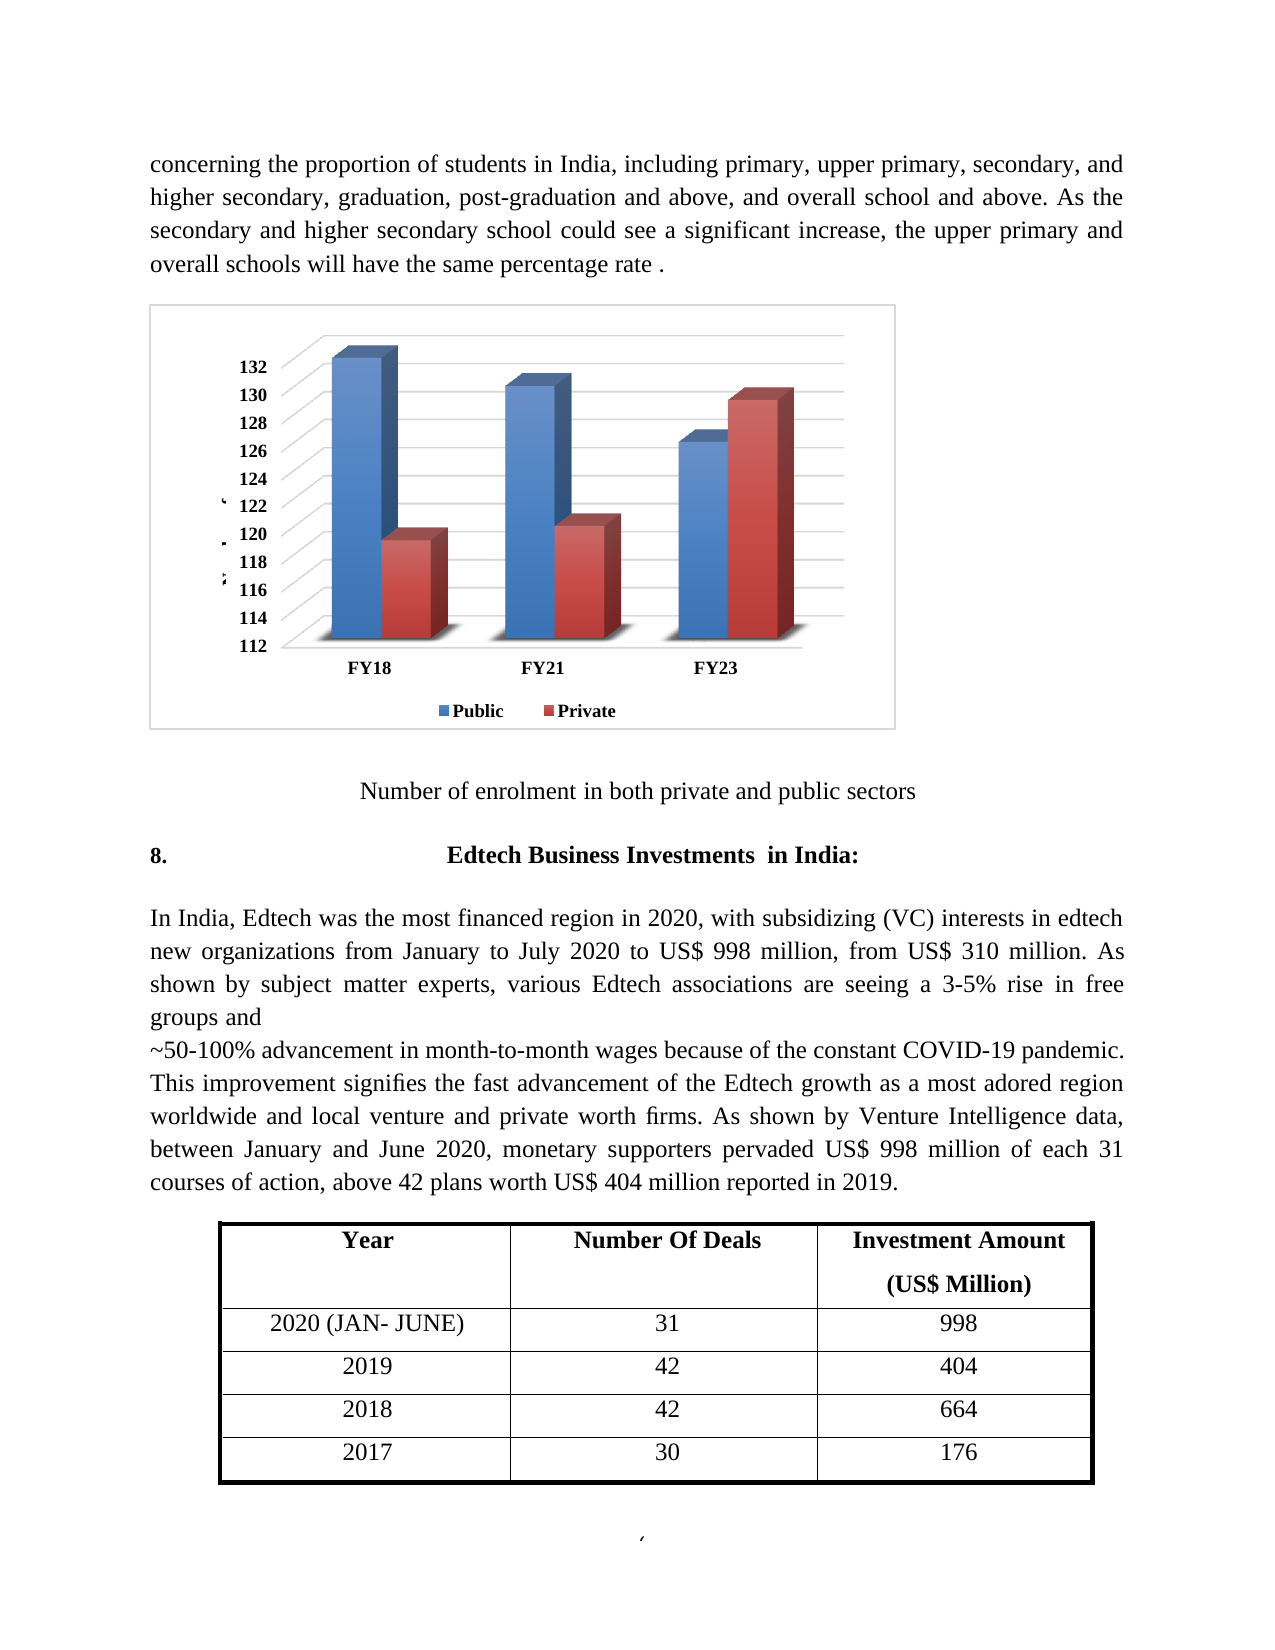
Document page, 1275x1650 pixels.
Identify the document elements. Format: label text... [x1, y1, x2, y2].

table_cell 126 [234, 437, 280, 464]
table_cell 2018 [222, 1395, 510, 1437]
table_cell 116 [234, 576, 280, 604]
table_cell 2019 [222, 1352, 510, 1394]
table_cell 124 [234, 465, 280, 492]
table_header Investment Amount (US$ Million) [818, 1226, 1090, 1308]
table_cell FY23 [629, 649, 743, 683]
picture [439, 705, 449, 716]
table_cell 2020 (JAN- JUNE) [222, 1309, 510, 1351]
table_cell 176 [818, 1438, 1090, 1480]
table_header Year [222, 1226, 510, 1308]
table_cell 128 [234, 409, 280, 437]
table_cell 120 [234, 520, 280, 548]
table_cell FY18 [308, 649, 456, 683]
table_cell 42 [511, 1352, 817, 1394]
table_header Number Of Deals [511, 1226, 817, 1308]
text Number of enrolment in both private and public sectors [331, 776, 944, 804]
table_cell 2017 [222, 1438, 510, 1480]
table_cell 31 [511, 1309, 817, 1351]
text In India, Edtech was the most financed region in 2020, with subsidizing (VC) interests in edtech new organizations from January to July 2020 to US$ 998 million, from US$ 310 million. As shown by subject matter experts, various Edtech associations are seeing a 3-5% rise in free groups and [150, 903, 1125, 1031]
table_cell 30 [511, 1438, 817, 1480]
subtitle Edtech Business Investments in India: [150, 840, 1137, 869]
picture [544, 705, 554, 716]
table_cell 118 [234, 548, 280, 576]
picture [280, 335, 845, 649]
table_cell 664 [818, 1395, 1090, 1437]
table_cell 114 [234, 604, 280, 632]
table_header 132 [234, 351, 280, 381]
table_cell 122 [234, 493, 280, 520]
text ~50-100% advancement in month-to-month wages because of the constant COVID-19 pandemic. This improvement signiﬁes the fast advancement of the Edtech growth as a most adored region worldwide and local venture and private worth ﬁrms. As shown by Venture Intelligence data, between January and June 2020, monetary supporters pervaded US$ 998 million of each 31 courses of action, above 42 plans worth US$ 404 million reported in 2019. [150, 1035, 1125, 1196]
table_cell FY21 [456, 649, 629, 683]
table_cell 998 [818, 1309, 1090, 1351]
table_cell 112 [234, 632, 307, 683]
text concerning the proportion of students in India, including primary, upper primary, secondary, and higher secondary, graduation, post-graduation and above, and overall school and above. As the secondary and higher secondary school could see a significant increase, the upper primary and overall schools will have the same percentage rate . [150, 149, 1124, 279]
table_cell 404 [818, 1352, 1090, 1394]
table_cell 42 [511, 1395, 817, 1437]
table_cell 130 [234, 381, 280, 409]
